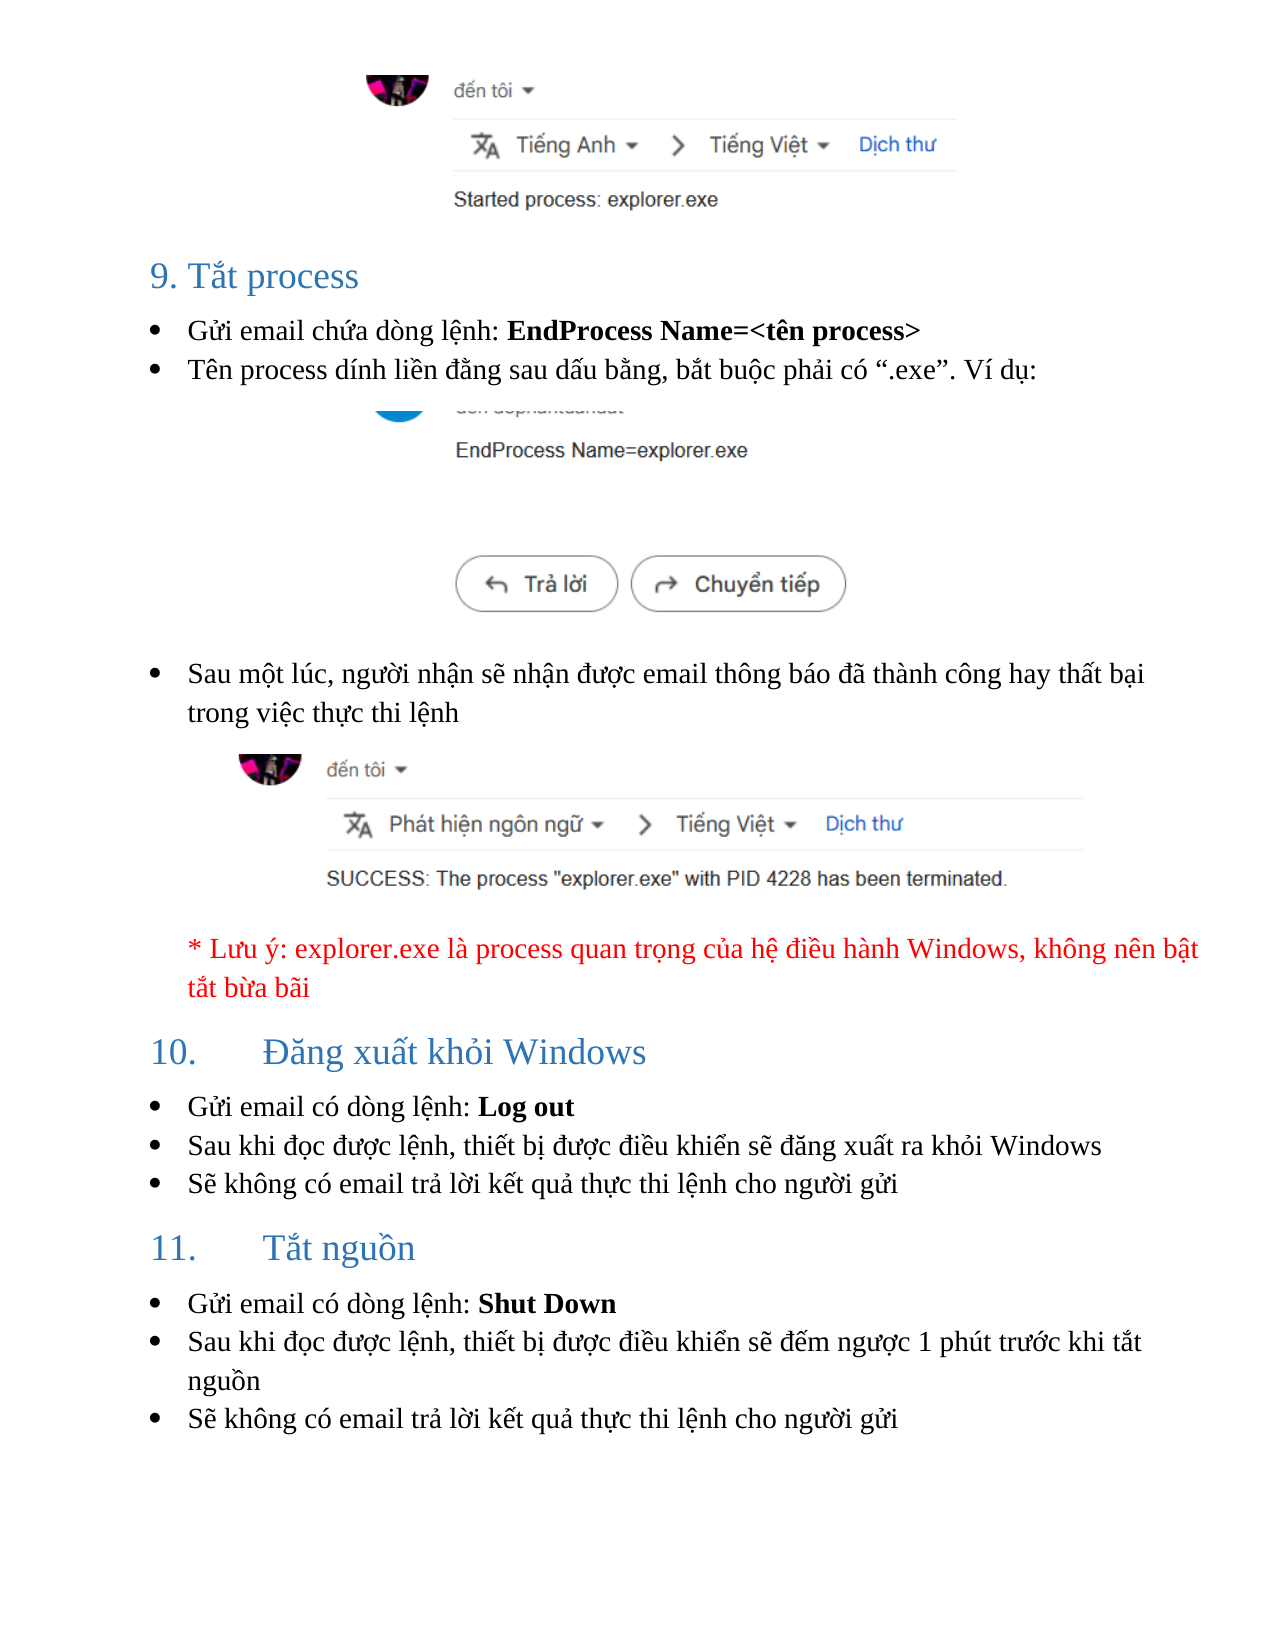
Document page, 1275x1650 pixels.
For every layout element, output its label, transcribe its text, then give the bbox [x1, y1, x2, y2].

list Tên process dính liền đằng sau dấu bằng, bắt buộc phải có “.exe”. Ví dụ: [150, 352, 1200, 386]
list Sẽ không có email trả lời kết quả thực thi lệnh cho người gửi [150, 1402, 1200, 1435]
list Sau khi đọc được lệnh, thiết bị được điều khiển sẽ đăng xuất ra khỏi Windows [150, 1128, 1200, 1161]
list Gửi email có dòng lệnh: Shut Down [150, 1286, 1200, 1319]
subtitle Tắt nguồn [150, 1226, 1200, 1269]
list Sau một lúc, người nhận sẽ nhận được email thông báo đã thành công hay thất bại trong việc thực thi lệnh [150, 656, 1200, 728]
text * Lưu ý: explorer.exe là process quan trọng của hệ điều hành Windows, không nên bật tắt bừa bãi [187, 931, 1200, 1003]
list Gửi email có dòng lệnh: Log out [150, 1089, 1200, 1123]
subtitle Tắt process [150, 253, 1200, 296]
list Sau khi đọc được lệnh, thiết bị được điều khiển sẽ đếm ngược 1 phút trước khi tắt nguồn [150, 1324, 1200, 1397]
list Sẽ không có email trả lời kết quả thực thi lệnh cho người gửi [150, 1166, 1200, 1200]
picture [355, 75, 958, 228]
subtitle Đăng xuất khỏi Windows [150, 1029, 1200, 1072]
picture [229, 754, 1084, 906]
picture [353, 411, 959, 631]
list Gửi email chứa dòng lệnh: EndProcess Name=<tên process> [150, 313, 1200, 347]
